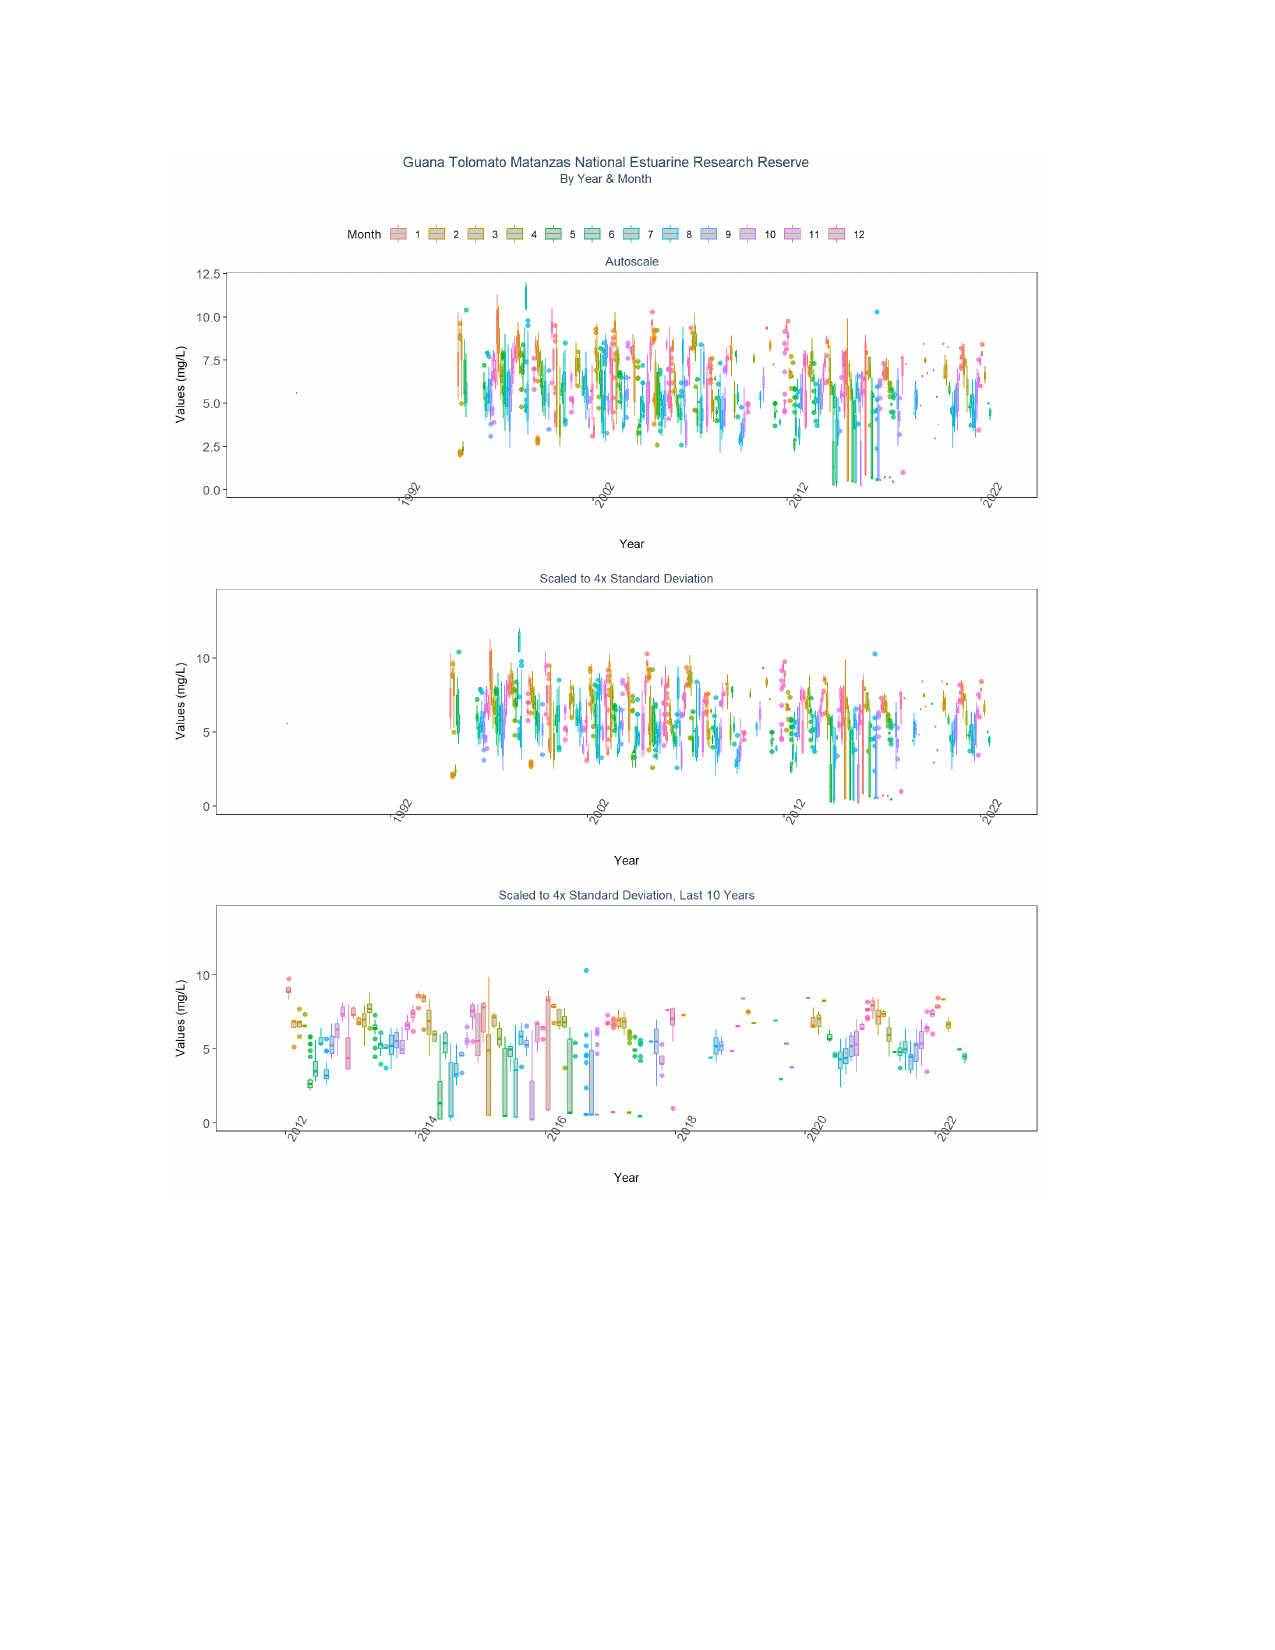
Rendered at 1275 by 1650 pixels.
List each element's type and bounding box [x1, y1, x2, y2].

picture [168, 150, 1044, 1200]
